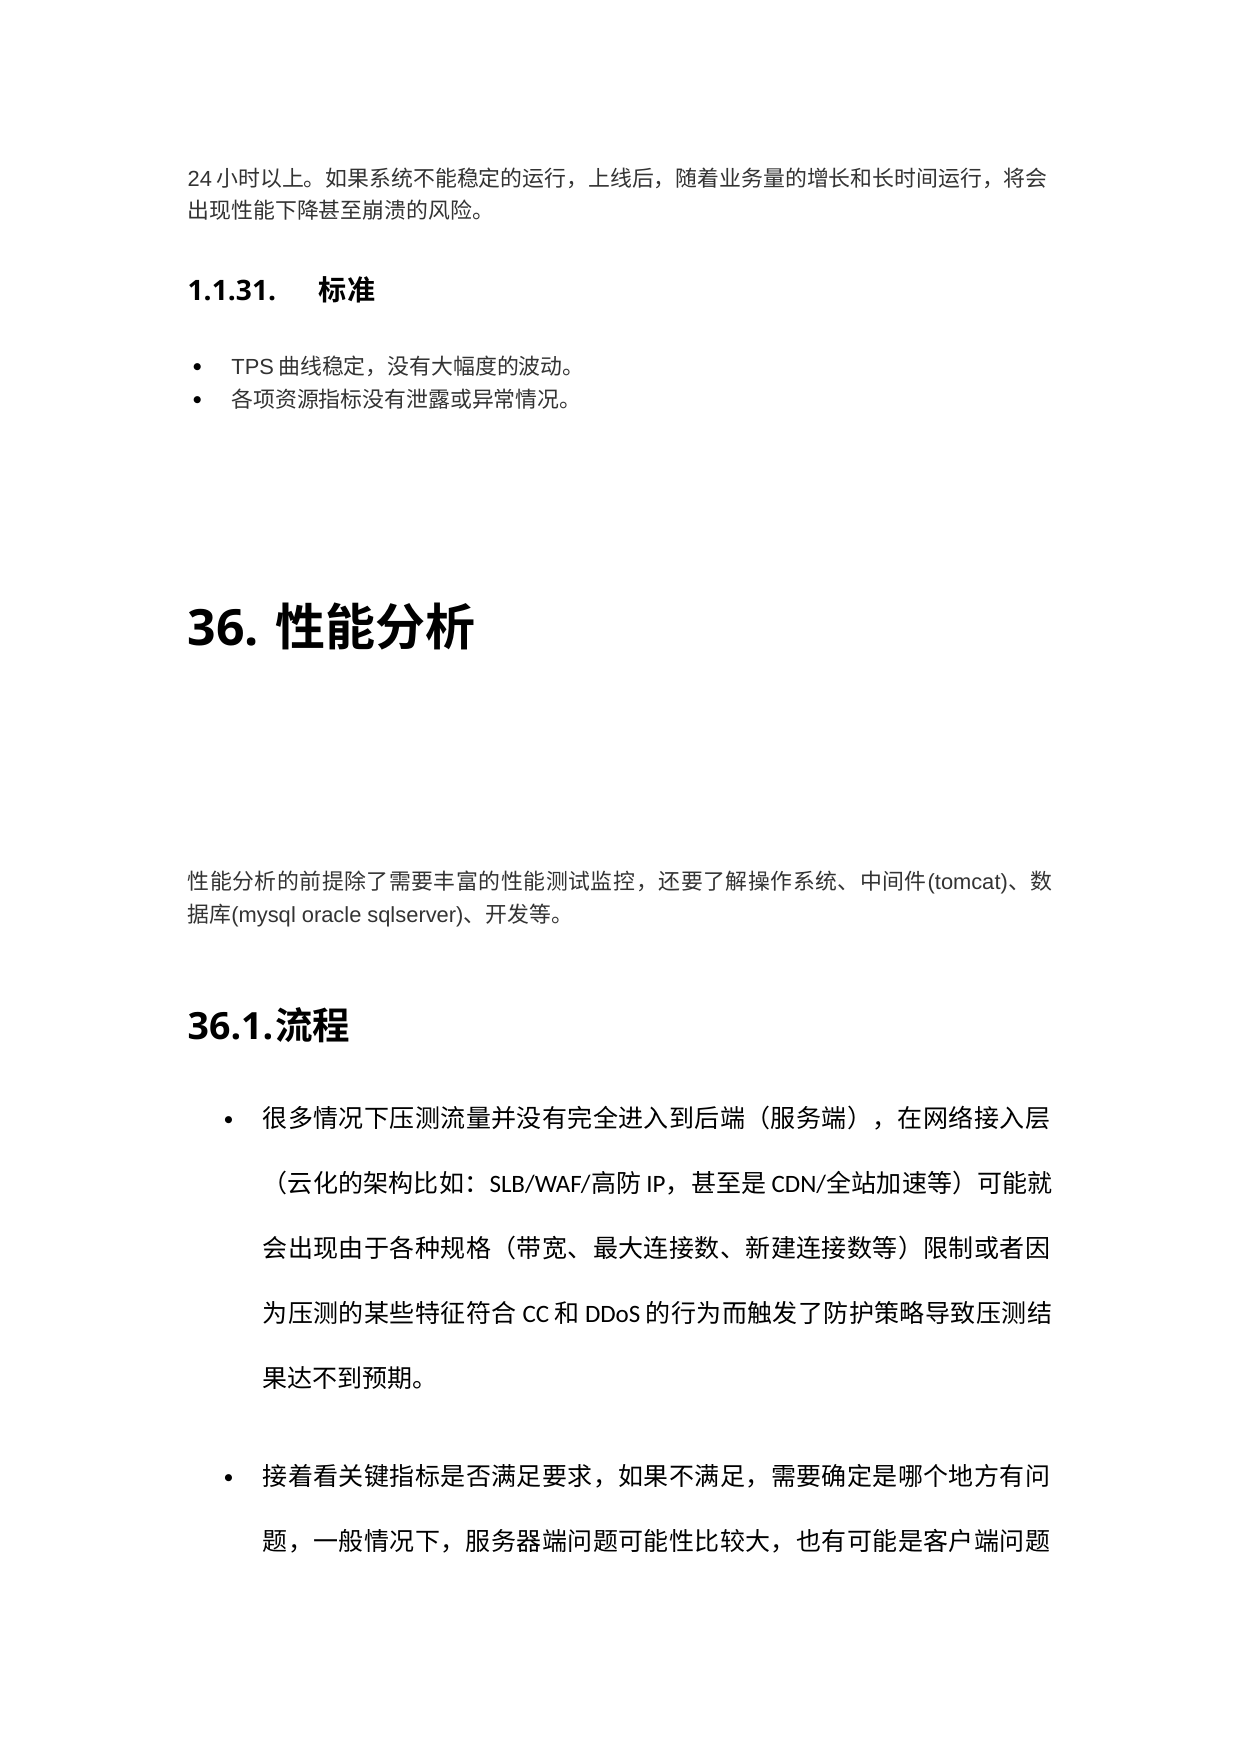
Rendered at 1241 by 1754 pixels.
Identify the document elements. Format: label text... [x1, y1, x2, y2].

subtitle 流程 [187, 990, 1053, 1055]
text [187, 162, 1053, 227]
list 各项资源指标没有泄露或异常情况。 [194, 383, 1053, 415]
subtitle 标准 [187, 256, 1053, 321]
subtitle 性能分析 [187, 574, 1053, 672]
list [225, 1442, 1053, 1572]
list 很多情况下压测流量并没有完全进入到后端（服务端），在网络接入层（云化的架构比如：SLB/WAF/高防IP，甚至是CDN/全站加速等）可能就会出现由于各种规格（带宽、最大连接数、新建连接数等）限制或者因为压测的某些特征符合CC和DDoS的行为而触发了防护策略导致压测结果达不到预期。 [225, 1084, 1053, 1409]
list TPS曲线稳定，没有大幅度的波动。 [194, 350, 1053, 383]
text 性能分析的前提除了需要丰富的性能测试监控，还要了解操作系统、中间件(tomcat)、数据库(mysql oracle sqlserver)、开发等。 [187, 864, 1053, 929]
